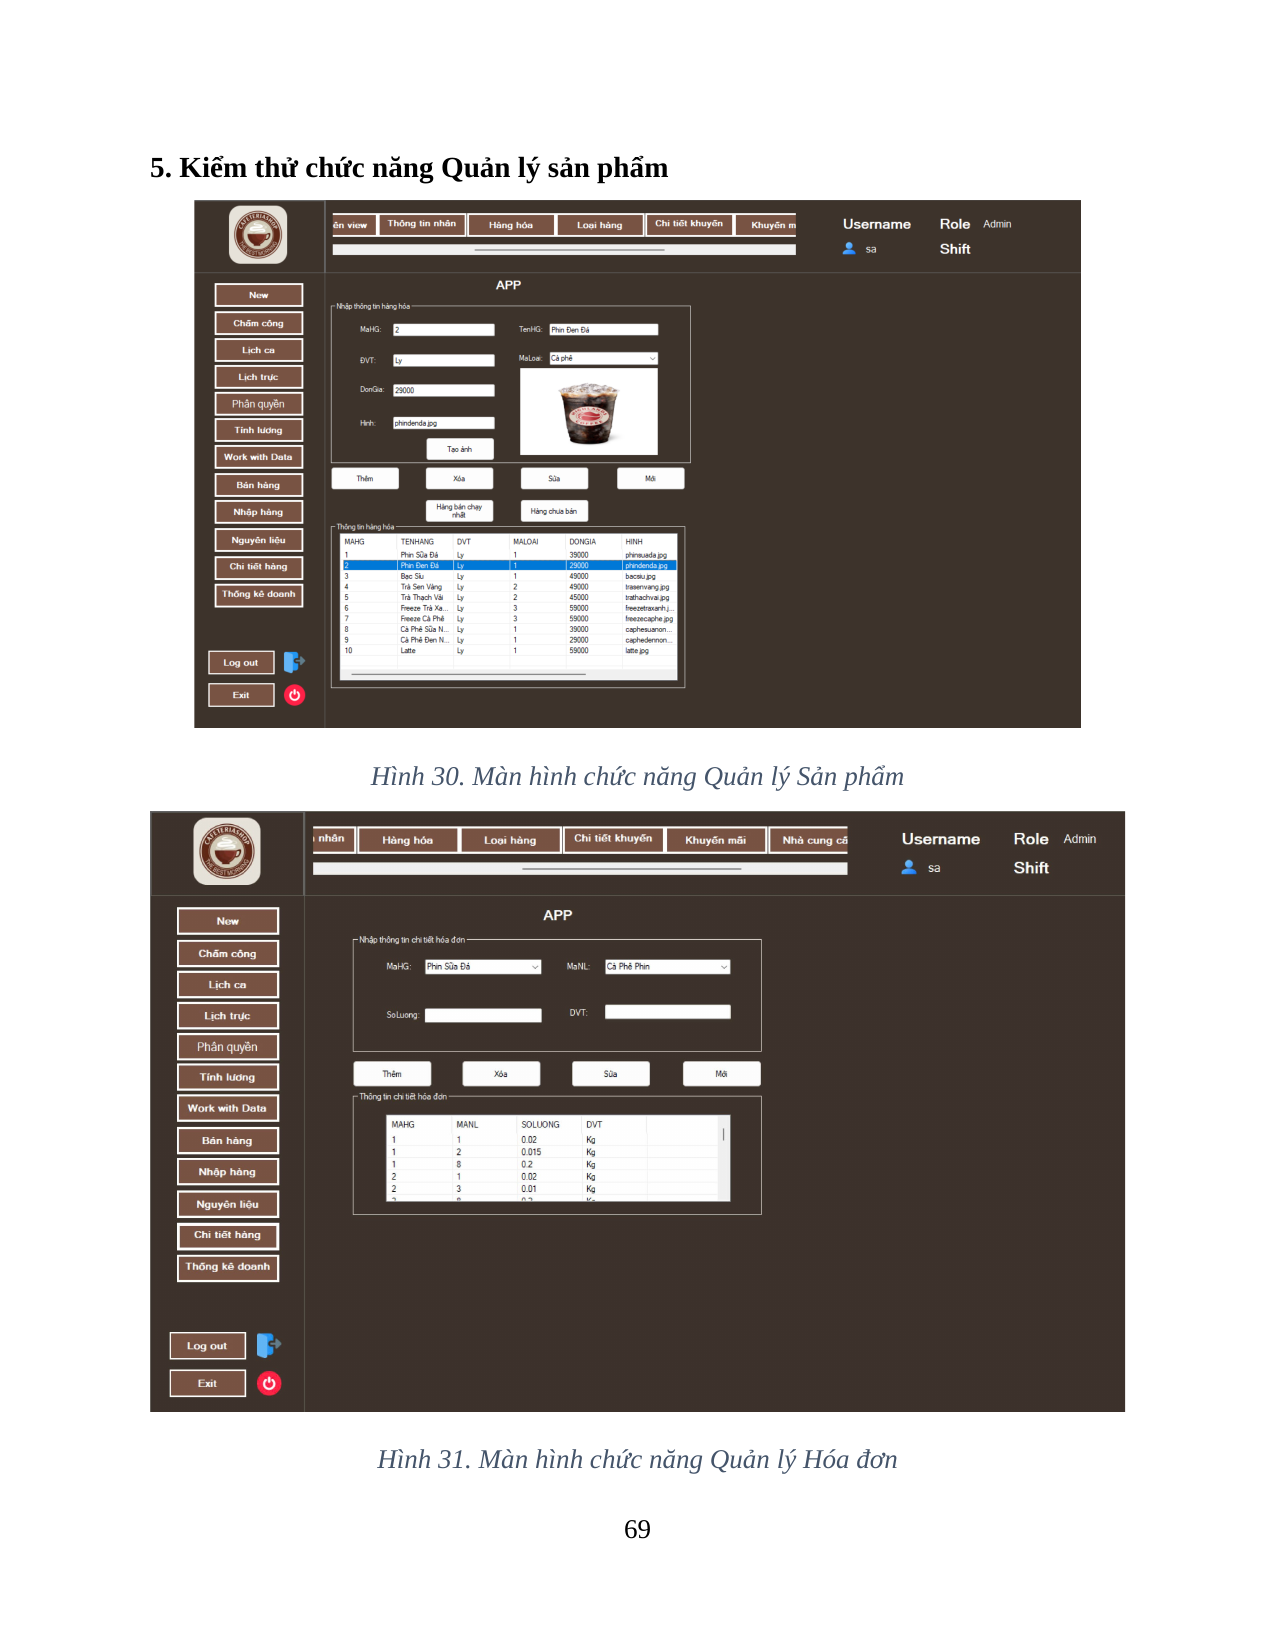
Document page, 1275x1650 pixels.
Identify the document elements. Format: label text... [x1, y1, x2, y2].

text Hình 31. Màn hình chức năng Quản lý Hóa đơn [150, 1443, 1125, 1474]
subtitle 5. Kiểm thử chức năng Quản lý sản phẩm [150, 150, 1125, 183]
text Hình 30. Màn hình chức năng Quản lý Sản phẩm [150, 760, 1125, 791]
picture [194, 200, 1081, 728]
picture [150, 811, 1125, 1412]
